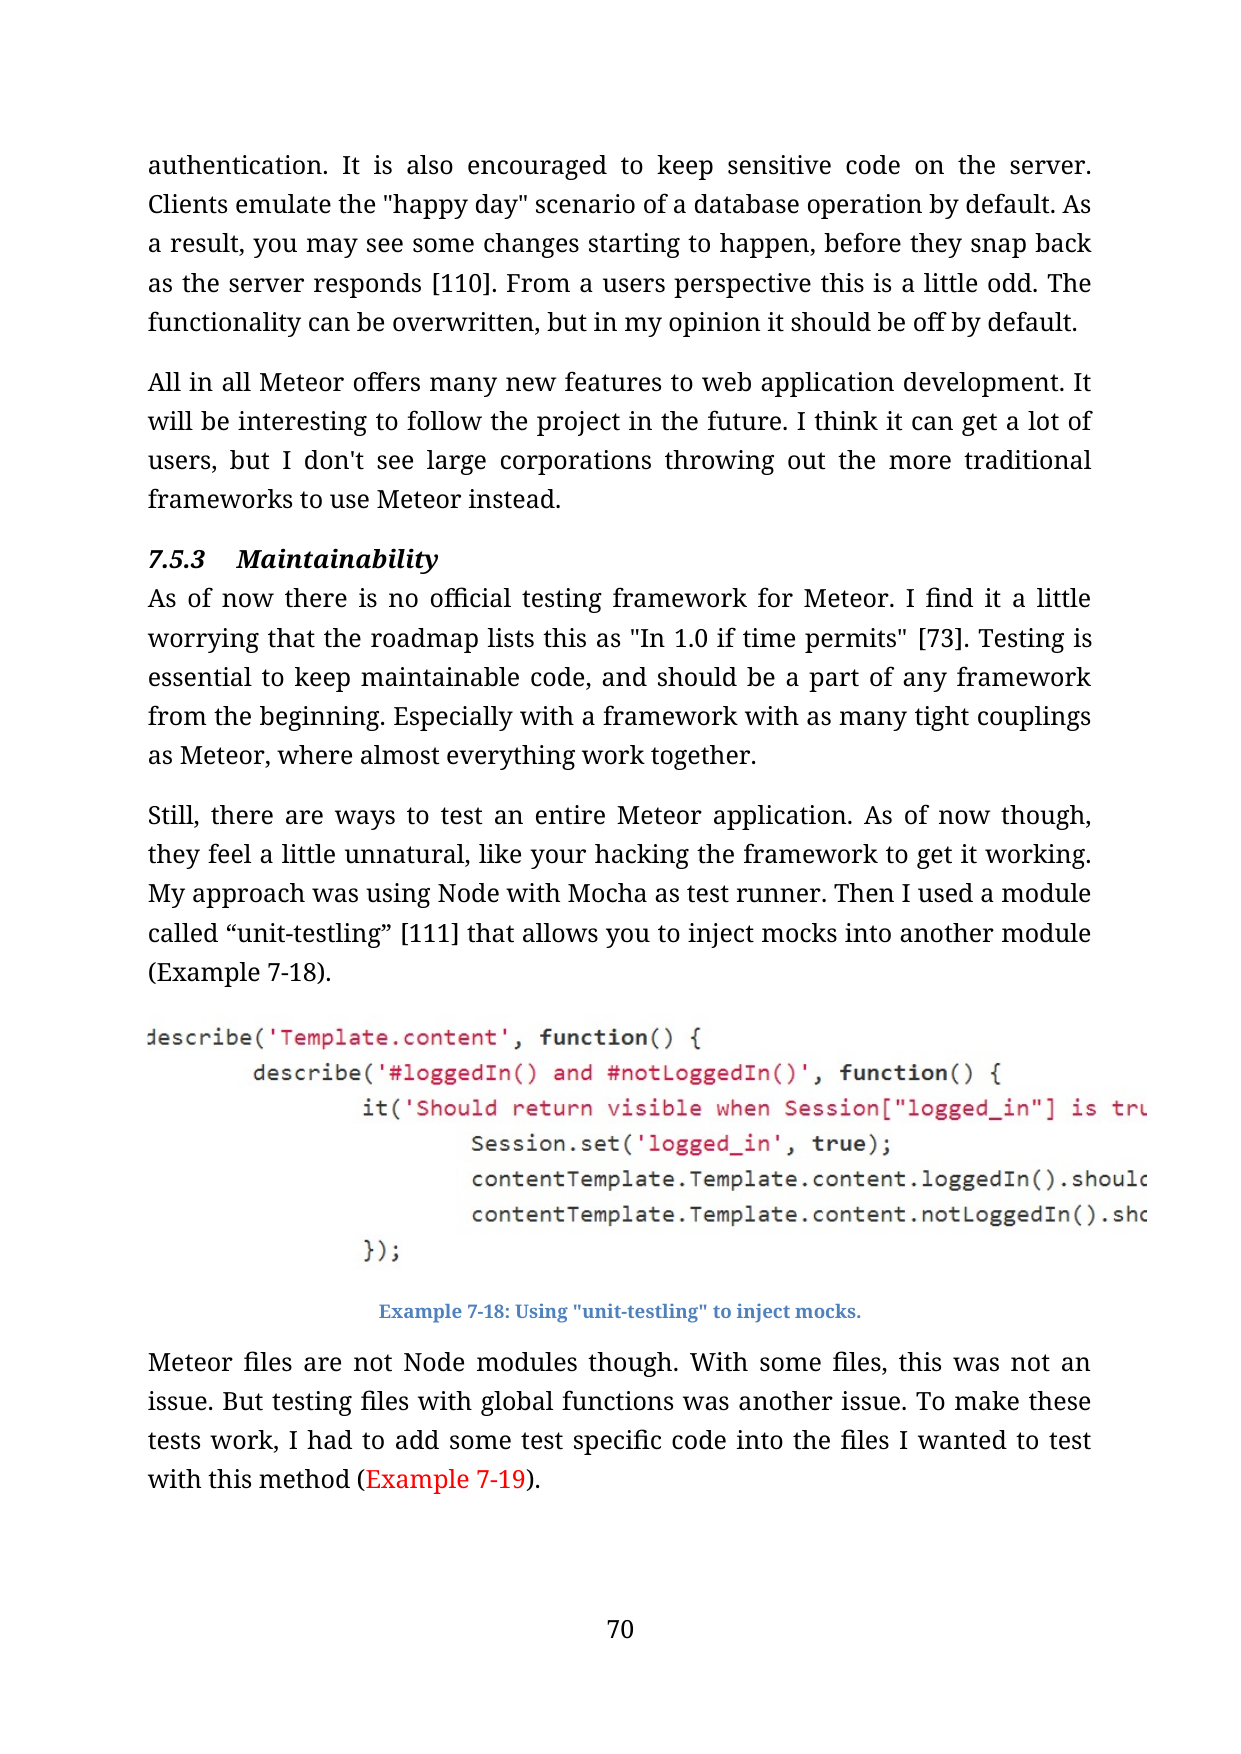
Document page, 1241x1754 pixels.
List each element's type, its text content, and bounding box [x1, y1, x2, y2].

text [148, 148, 1092, 338]
text All in all Meteor offers many new features to web application development. It will be interesting to follow the project in the future. I think it can get a lot of users, but I don't see large corporations throwing out the more traditional frameworks to use Meteor instead. [148, 364, 1092, 516]
text Still, there are ways to test an entire Meteor application. As of now though, they feel a little unnatural, like your hacking the framework to get it working. My approach was using Node with Mocha as test runner. Then I used a module called “unit-testling” [111] that allows you to inject mocks into another module (Example 7-18). [148, 798, 1092, 988]
text As of now there is no official testing framework for Meteor. I find it a little worrying that the roadmap lists this as "In 1.0 if time permits" [73]. Testing is essential to keep maintainable code, and should be a part of any framework from the beginning. Especially with a framework with as many tight couplings as Meteor, where almost everything work together. [148, 581, 1092, 772]
text Meteor files are not Node modules though. With some files, this was not an issue. But testing files with global functions was another issue. To make these tests work, I had to add some test specific code into the files I wanted to test with this method (Example 7-19). [148, 1344, 1092, 1496]
subtitle Maintainability [148, 542, 1092, 576]
picture [147, 1014, 1147, 1273]
